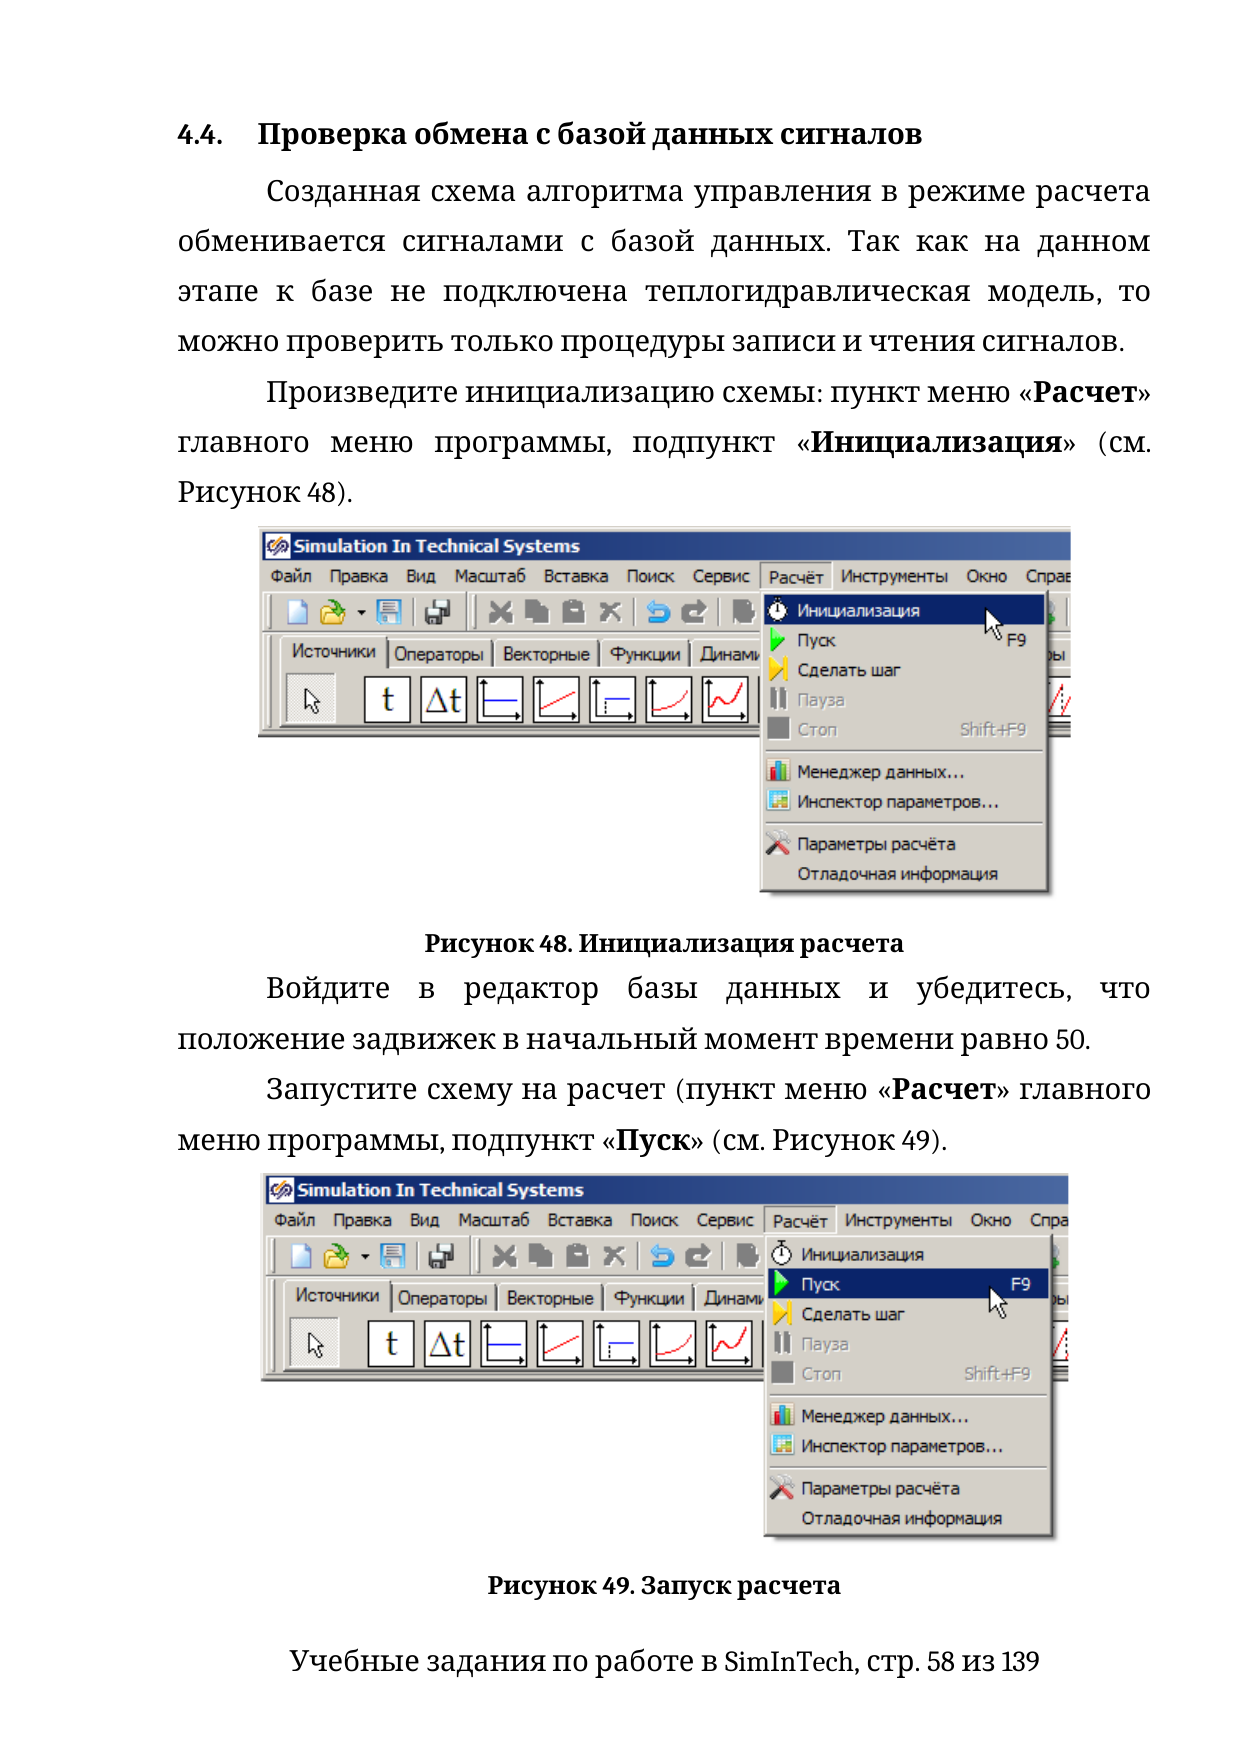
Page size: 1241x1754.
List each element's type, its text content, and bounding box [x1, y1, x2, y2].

picture [258, 526, 1071, 913]
picture [260, 1173, 1069, 1556]
subtitle Проверка обмена с базой данных сигналов [177, 118, 1152, 152]
text Рисунок . Инициализация расчета [177, 929, 1152, 958]
text Рисунок . Запуск расчета [177, 1572, 1152, 1601]
text Созданная схема алгоритма управления в режиме расчета обменивается сигналами с базой данных. Так как на данном этапе к базе не подключена теплогидравлическая модель, то можно проверить только процедуры записи и чтения сигналов. [177, 175, 1152, 359]
text Войдите в редактор базы данных и убедитесь, что положение задвижек в начальный момент времени равно 50. [177, 973, 1152, 1057]
